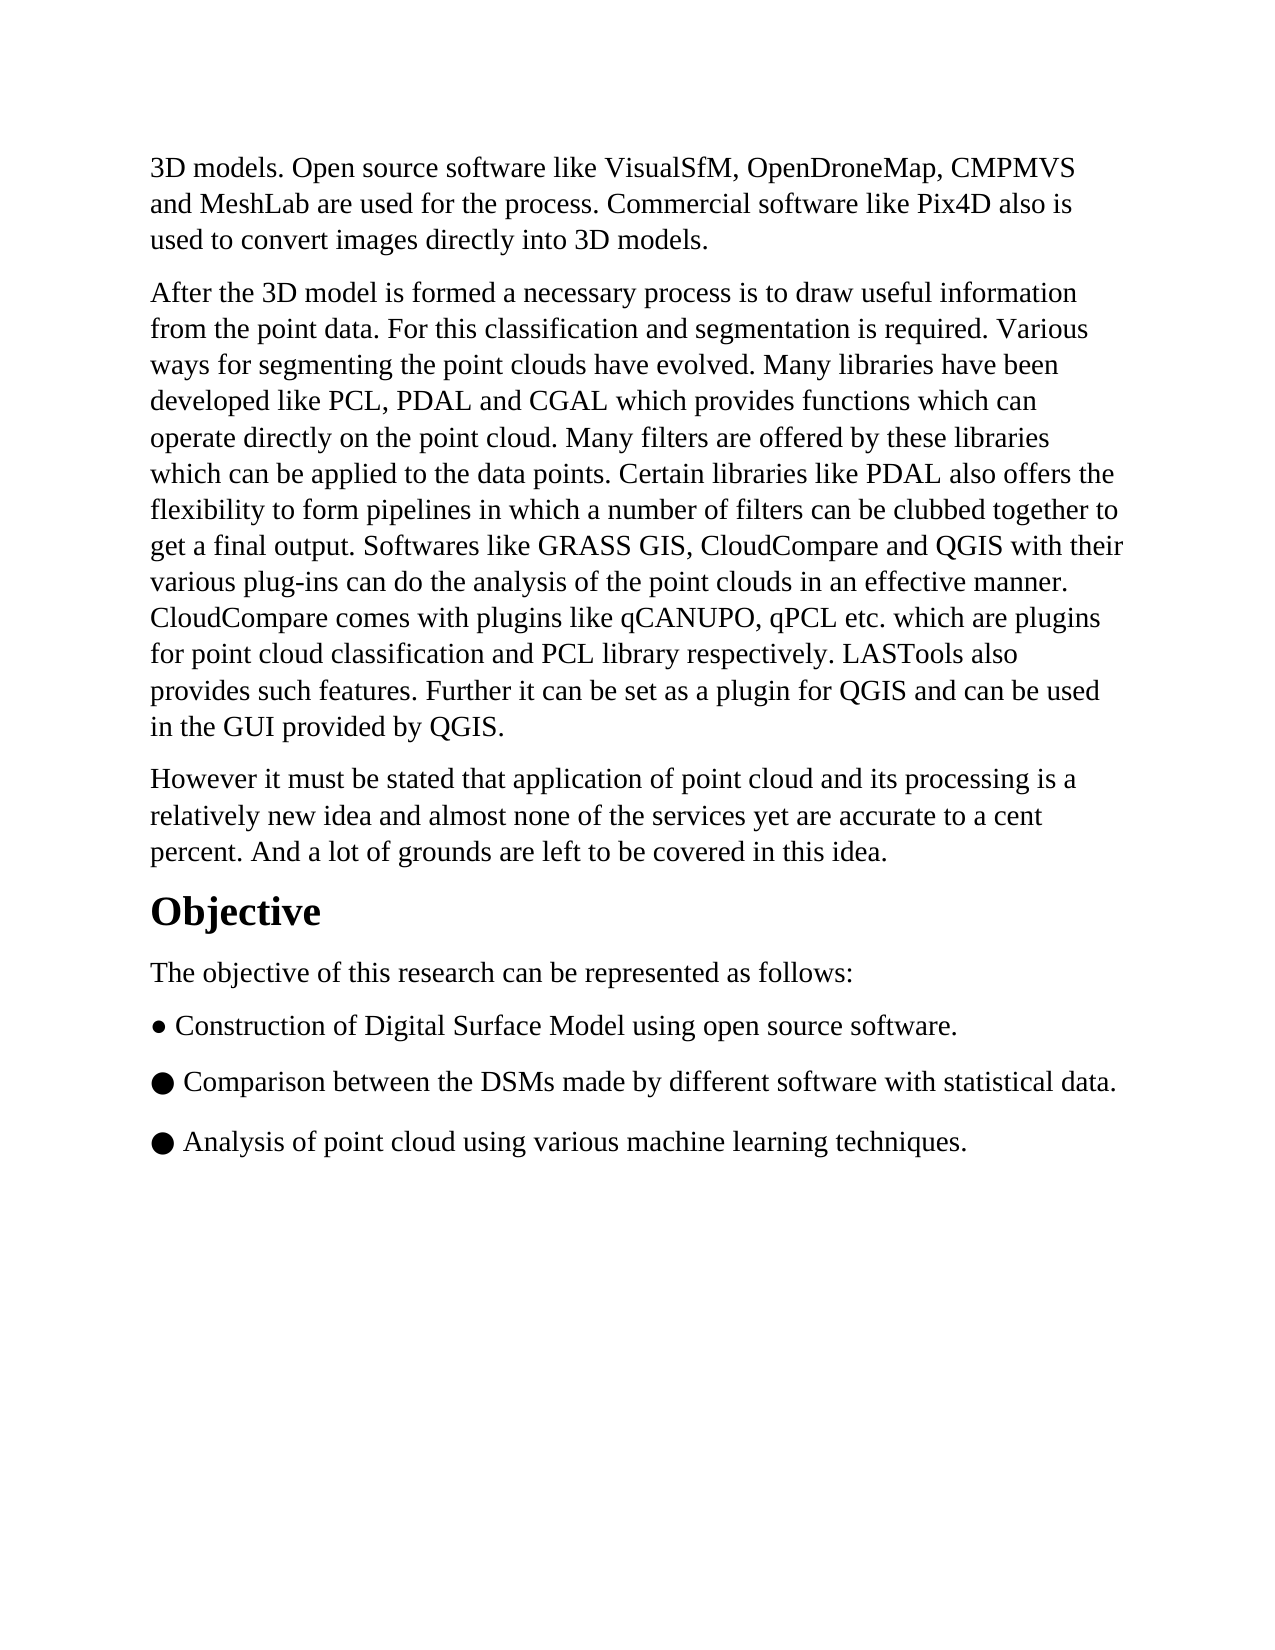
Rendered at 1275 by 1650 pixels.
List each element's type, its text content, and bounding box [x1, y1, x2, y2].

text ● Comparison between the DSMs made by different software with statistical data. [150, 1061, 1125, 1100]
text ● Analysis of point cloud using various machine learning techniques. [150, 1120, 1125, 1160]
text Objective [150, 887, 1125, 935]
text However it must be stated that application of point cloud and its processing is a relatively new idea and almost none of the services yet are accurate to a cent percent. And a lot of grounds are left to be covered in this idea. [150, 762, 1125, 867]
text The objective of this research can be represented as follows: [150, 955, 1125, 989]
text ● Construction of Digital Surface Model using open source software. [150, 1008, 1125, 1041]
text After the 3D model is formed a necessary process is to draw useful information from the point data. For this classification and segmentation is required. Various ways for segmenting the point clouds have evolved. Many libraries have been developed like PCL, PDAL and CGAL which provides functions which can operate directly on the point cloud. Many filters are offered by these libraries which can be applied to the data points. Certain libraries like PDAL also offers the flexibility to form pipelines in which a number of filters can be clubbed together to get a final output. Softwares like GRASS GIS, CloudCompare and QGIS with their various plug-ins can do the analysis of the point clouds in an effective manner. CloudCompare comes with plugins like qCANUPO, qPCL etc. which are plugins for point cloud classification and PCL library respectively. LASTools also provides such features. Further it can be set as a plugin for QGIS and can be used in the GUI provided by QGIS. [150, 275, 1125, 742]
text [150, 150, 1125, 256]
